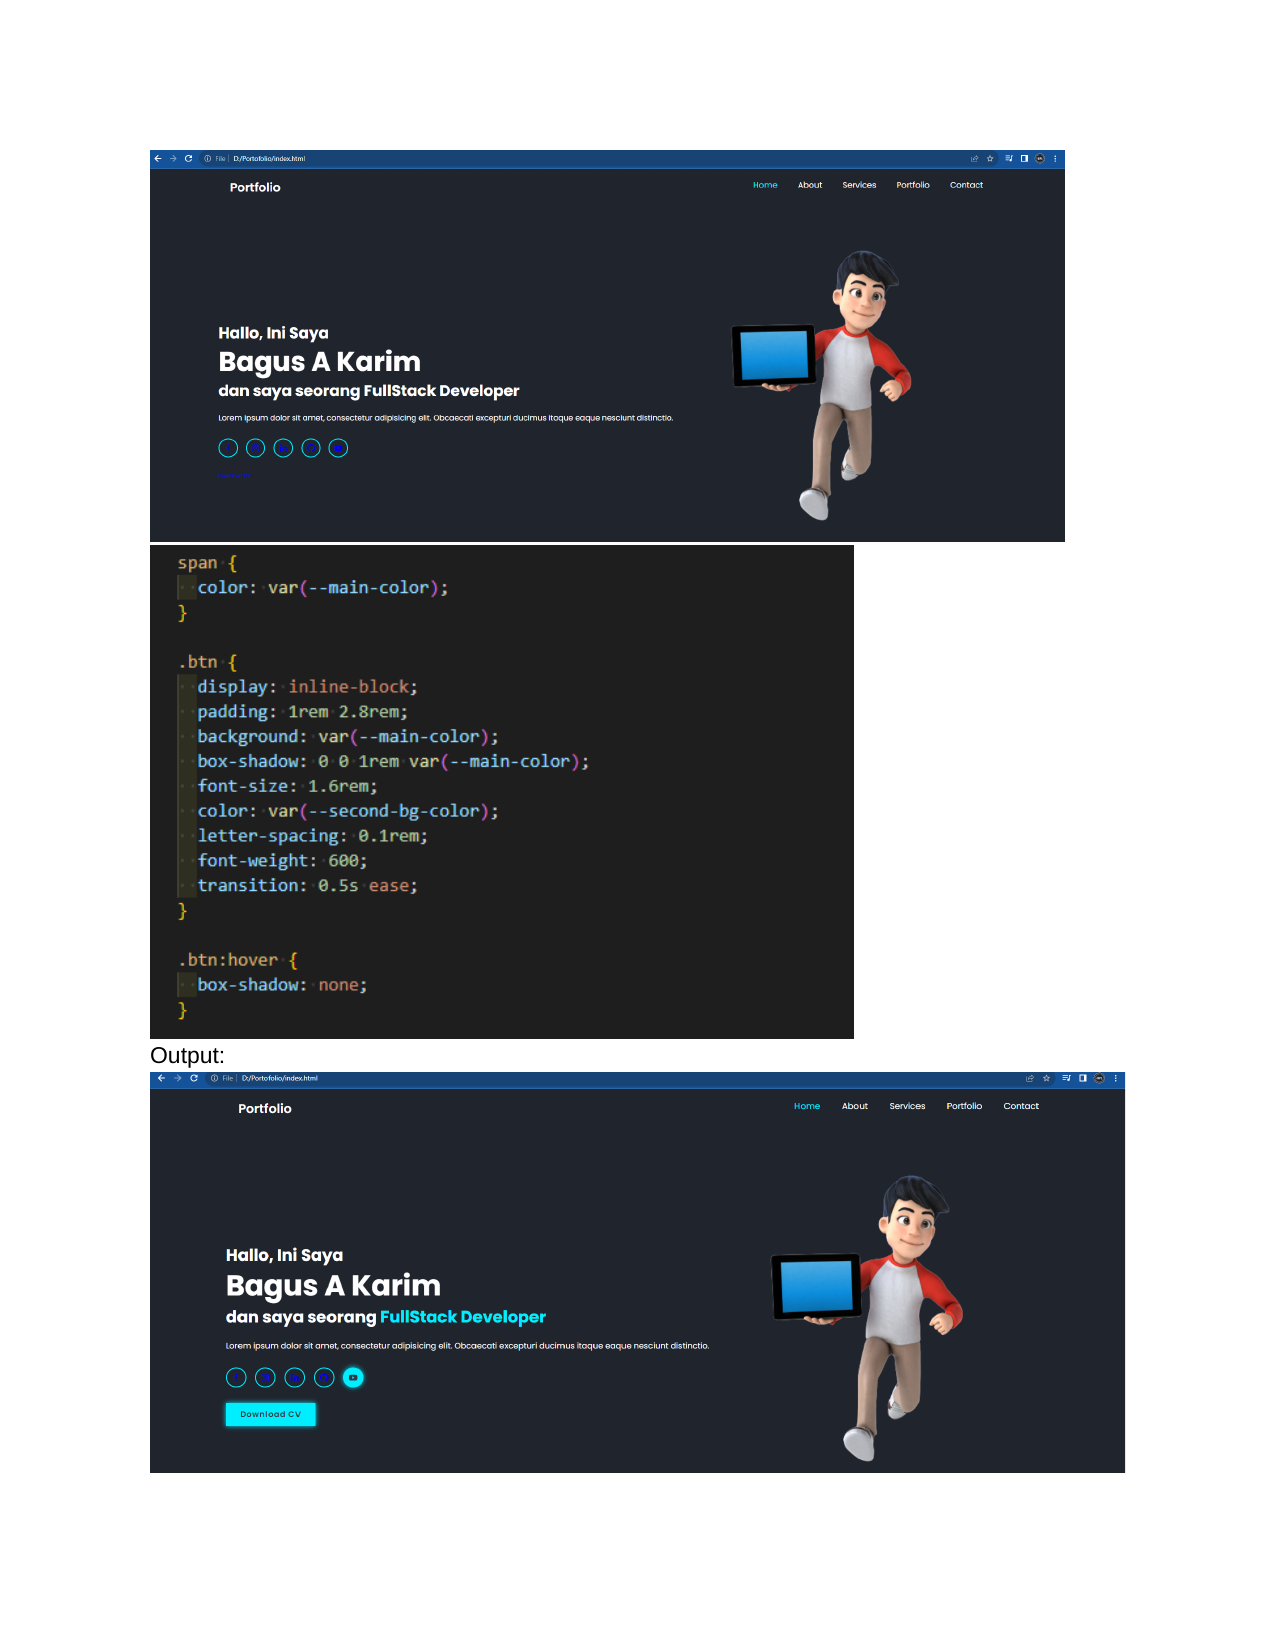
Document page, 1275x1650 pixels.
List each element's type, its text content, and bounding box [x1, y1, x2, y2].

picture [150, 150, 1065, 542]
text Output: [150, 1042, 1125, 1069]
picture [150, 545, 854, 1039]
picture [150, 1072, 1125, 1473]
